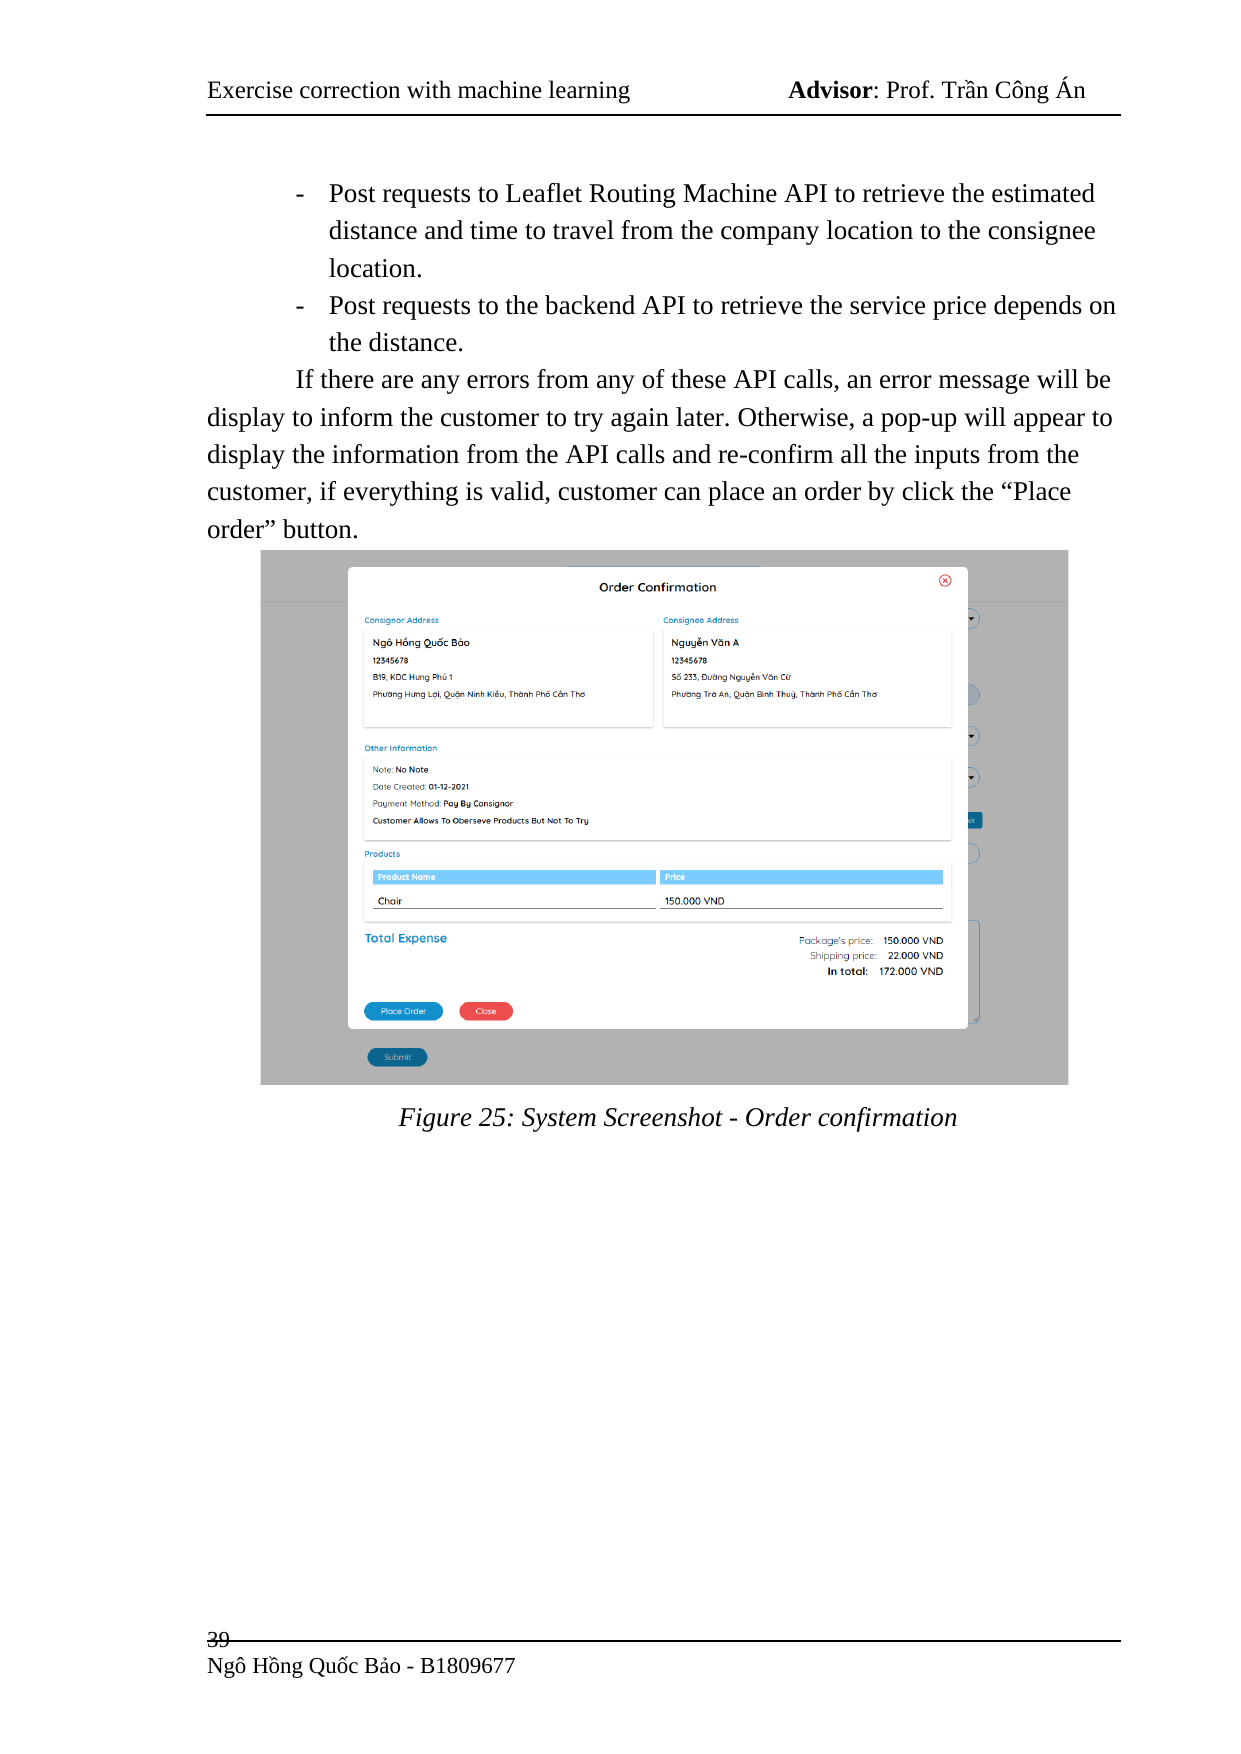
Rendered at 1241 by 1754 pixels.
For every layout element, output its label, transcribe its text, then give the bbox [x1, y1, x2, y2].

text If there are any errors from any of these API calls, an error message will be display to inform the customer to try again later. Otherwise, a pop-up will appear to display the information from the API calls and re-confirm all the inputs from the customer, if everything is valid, customer can place an order by click the “Place order” button. [207, 364, 1122, 544]
picture [260, 550, 1069, 1085]
list Post requests to the backend API to retrieve the service price depends on the distance. [295, 289, 1122, 357]
list Post requests to Leaflet Routing Machine API to retrieve the estimated distance and time to travel from the company location to the consignee location. [295, 177, 1122, 283]
text Figure 25: System Screenshot - Order confirmation [207, 1101, 1122, 1132]
